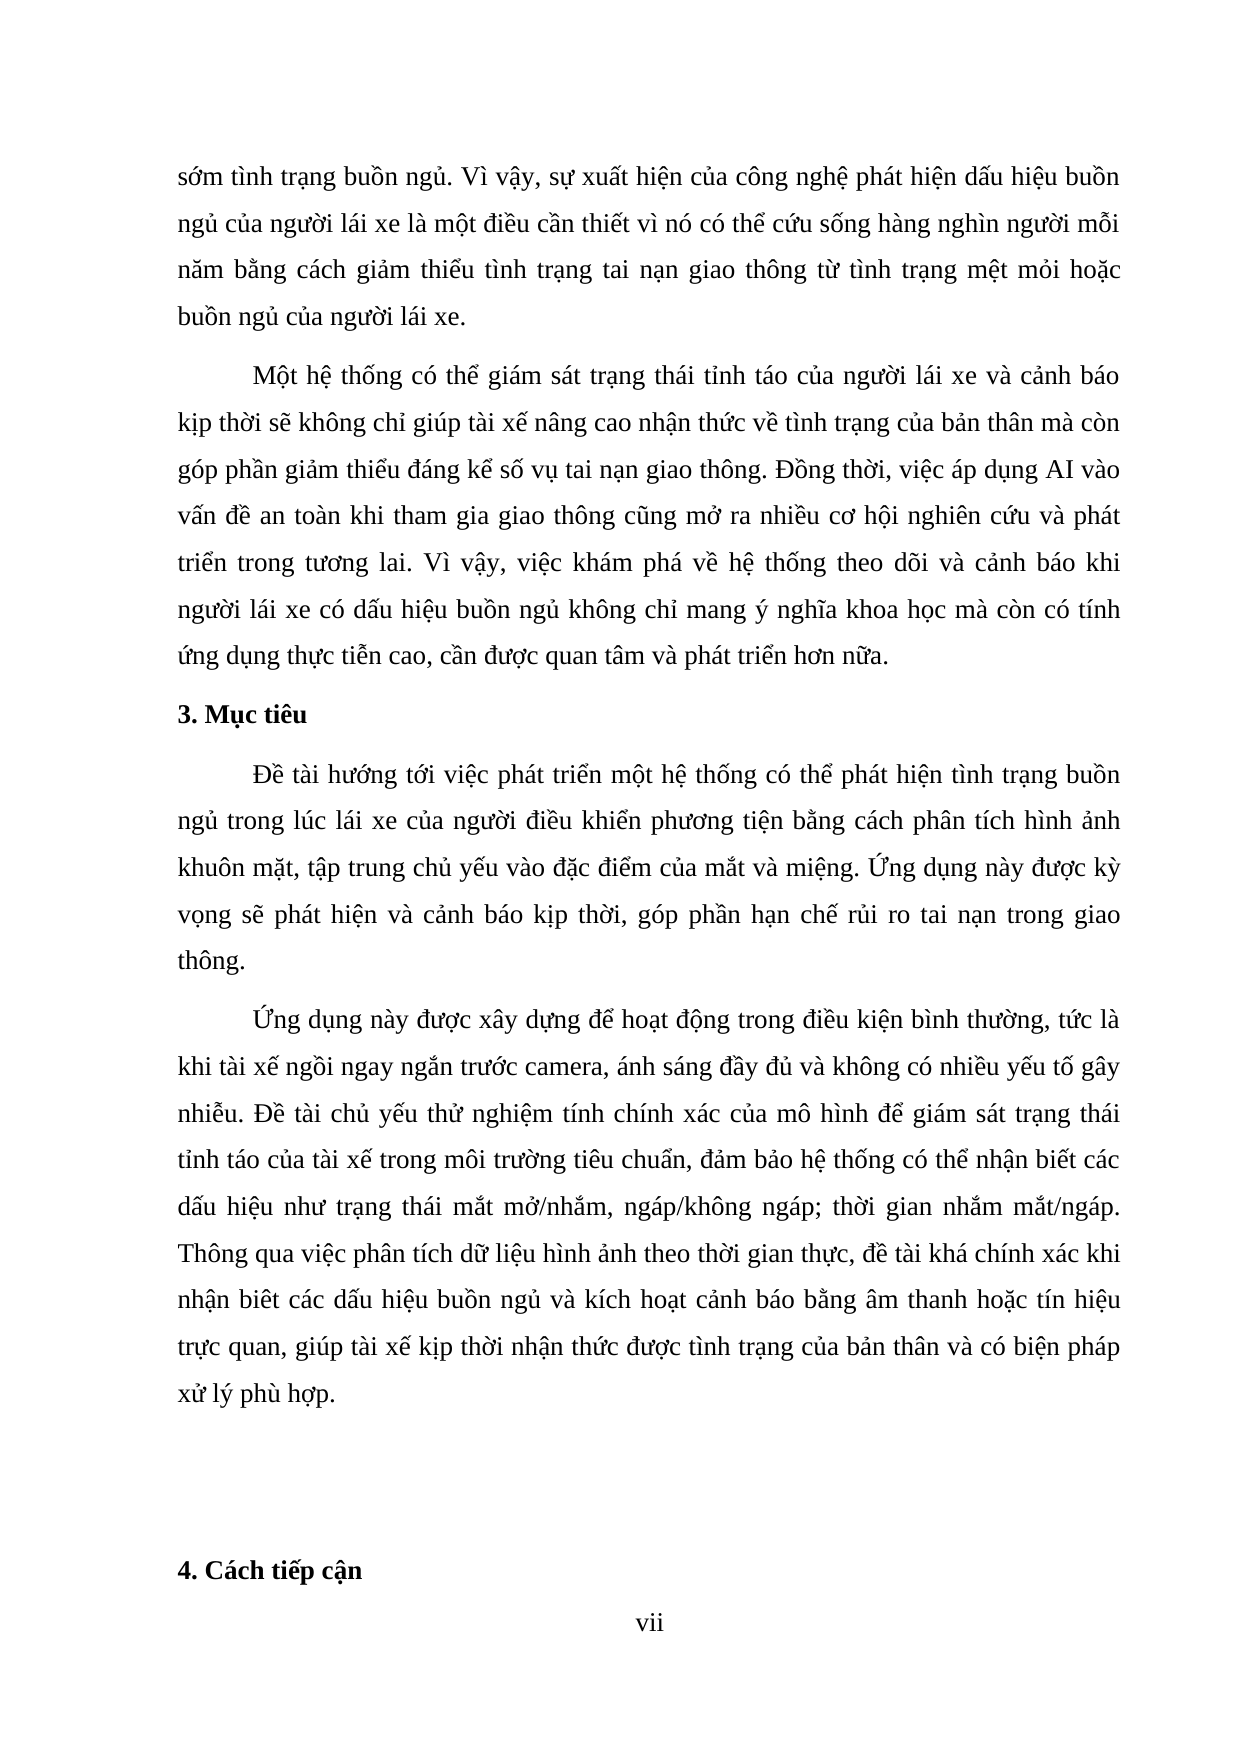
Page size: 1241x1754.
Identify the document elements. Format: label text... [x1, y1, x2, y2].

text Một hệ thống có thể giám sát trạng thái tỉnh táo của người lái xe và cảnh báo kịp thời sẽ không chỉ giúp tài xế nâng cao nhận thức về tình trạng của bản thân mà còn góp phần giảm thiểu đáng kể số vụ tai nạn giao thông. Đồng thời, việc áp dụng AI vào vấn đề an toàn khi tham gia giao thông cũng mở ra nhiều cơ hội nghiên cứu và phát triển trong tương lai. Vì vậy, việc khám phá về hệ thống theo dõi và cảnh báo khi người lái xe có dấu hiệu buồn ngủ không chỉ mang ý nghĩa khoa học mà còn có tính ứng dụng thực tiễn cao, cần được quan tâm và phát triển hơn nữa. [177, 359, 1122, 671]
text 3. Mục tiêu [177, 699, 1122, 730]
text 4. Cách tiếp cận [177, 1554, 1122, 1586]
text Đề tài hướng tới việc phát triển một hệ thống có thể phát hiện tình trạng buồn ngủ trong lúc lái xe của người điều khiển phương tiện bằng cách phân tích hình ảnh khuôn mặt, tập trung chủ yếu vào đặc điểm của mắt và miệng. Ứng dụng này được kỳ vọng sẽ phát hiện và cảnh báo kịp thời, góp phần hạn chế rủi ro tai nạn trong giao thông. [177, 758, 1122, 976]
text Ứng dụng này được xây dựng để hoạt động trong điều kiện bình thường, tức là khi tài xế ngồi ngay ngắn trước camera, ánh sáng đầy đủ và không có nhiều yếu tố gây nhiễu. Đề tài chủ yếu thử nghiệm tính chính xác của mô hình để giám sát trạng thái tỉnh táo của tài xế trong môi trường tiêu chuẩn, đảm bảo hệ thống có thể nhận biết các dấu hiệu như trạng thái mắt mở/nhắm, ngáp/không ngáp; thời gian nhắm mắt/ngáp. Thông qua việc phân tích dữ liệu hình ảnh theo thời gian thực, đề tài khá chính xác khi nhận biêt các dấu hiệu buồn ngủ và kích hoạt cảnh báo bằng âm thanh hoặc tín hiệu trực quan, giúp tài xế kịp thời nhận thức được tình trạng của bản thân và có biện pháp xử lý phù hợp. [177, 1004, 1122, 1408]
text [177, 160, 1122, 331]
